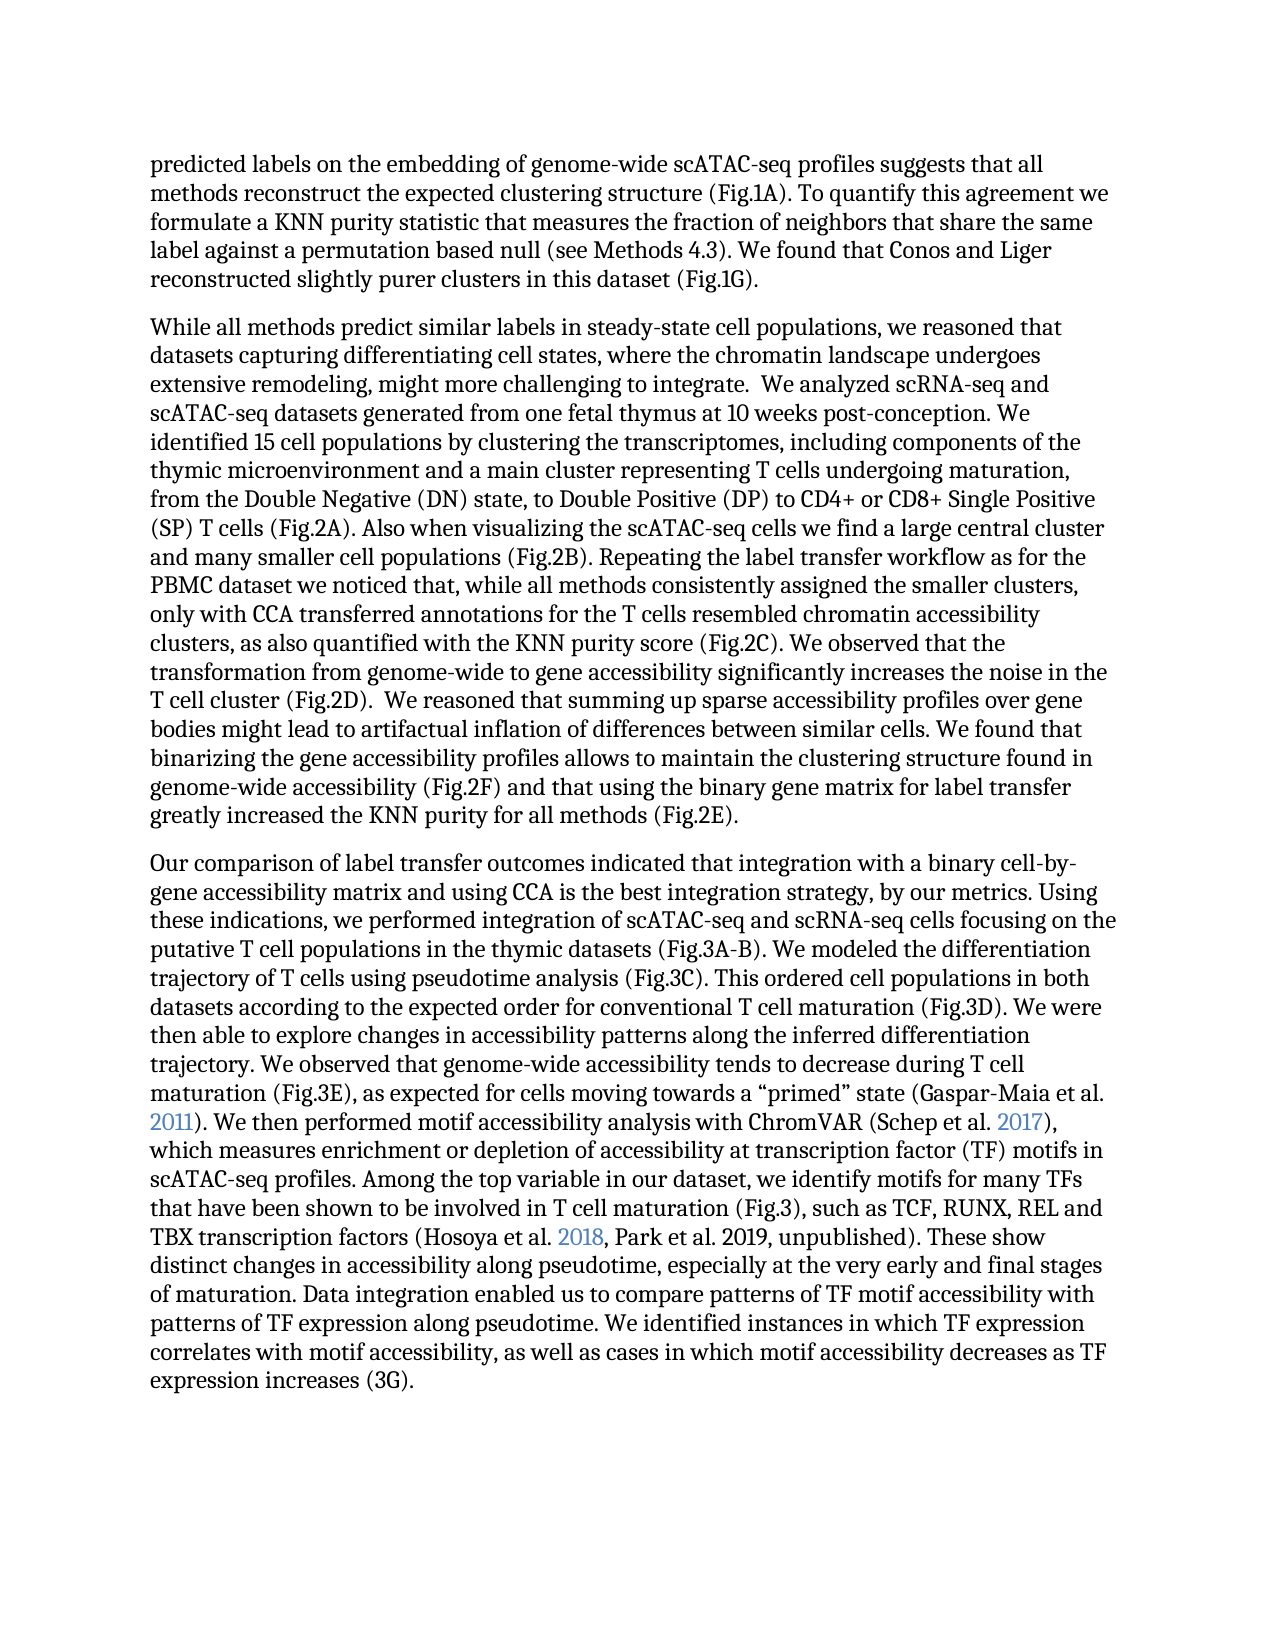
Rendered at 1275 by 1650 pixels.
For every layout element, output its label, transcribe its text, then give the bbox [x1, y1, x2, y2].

text Our comparison of label transfer outcomes indicated that integration with a binary cell-by-gene accessibility matrix and using CCA is the best integration strategy, by our metrics. Using these indications, we performed integration of scATAC-seq and scRNA-seq cells focusing on the putative T cell populations in the thymic datasets (Fig.3A-B). We modeled the differentiation trajectory of T cells using pseudotime analysis (Fig.3C). This ordered cell populations in both datasets according to the expected order for conventional T cell maturation (Fig.3D). We were then able to explore changes in accessibility patterns along the inferred differentiation trajectory. We observed that genome-wide accessibility tends to decrease during T cell maturation (Fig.3E), as expected for cells moving towards a “primed” state (Gaspar-Maia et al. 2011). We then performed motif accessibility analysis with ChromVAR (Schep et al. 2017), which measures enrichment or depletion of accessibility at transcription factor (TF) motifs in scATAC-seq profiles. Among the top variable in our dataset, we identify motifs for many TFs that have been shown to be involved in T cell maturation (Fig.3), such as TCF, RUNX, REL and TBX transcription factors (Hosoya et al. 2018, Park et al. 2019, unpublished). These show distinct changes in accessibility along pseudotime, especially at the very early and final stages of maturation. Data integration enabled us to compare patterns of TF motif accessibility with patterns of TF expression along pseudotime. We identified instances in which TF expression correlates with motif accessibility, as well as cases in which motif accessibility decreases as TF expression increases (3G). [150, 849, 1125, 1395]
text While all methods predict similar labels in steady-state cell populations, we reasoned that datasets capturing differentiating cell states, where the chromatin landscape undergoes extensive remodeling, might more challenging to integrate. We analyzed scRNA-seq and scATAC-seq datasets generated from one fetal thymus at 10 weeks post-conception. We identified 15 cell populations by clustering the transcriptomes, including components of the thymic microenvironment and a main cluster representing T cells undergoing maturation, from the Double Negative (DN) state, to Double Positive (DP) to CD4+ or CD8+ Single Positive (SP) T cells (Fig.2A). Also when visualizing the scATAC-seq cells we find a large central cluster and many smaller cell populations (Fig.2B). Repeating the label transfer workflow as for the PBMC dataset we noticed that, while all methods consistently assigned the smaller clusters, only with CCA transferred annotations for the T cells resembled chromatin accessibility clusters, as also quantified with the KNN purity score (Fig.2C). We observed that the transformation from genome-wide to gene accessibility significantly increases the noise in the T cell cluster (Fig.2D). We reasoned that summing up sparse accessibility profiles over gene bodies might lead to artifactual inflation of differences between similar cells. We found that binarizing the gene accessibility profiles allows to maintain the clustering structure found in genome-wide accessibility (Fig.2F) and that using the binary gene matrix for label transfer greatly increased the KNN purity for all methods (Fig.2E). [150, 312, 1125, 830]
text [150, 150, 1125, 294]
